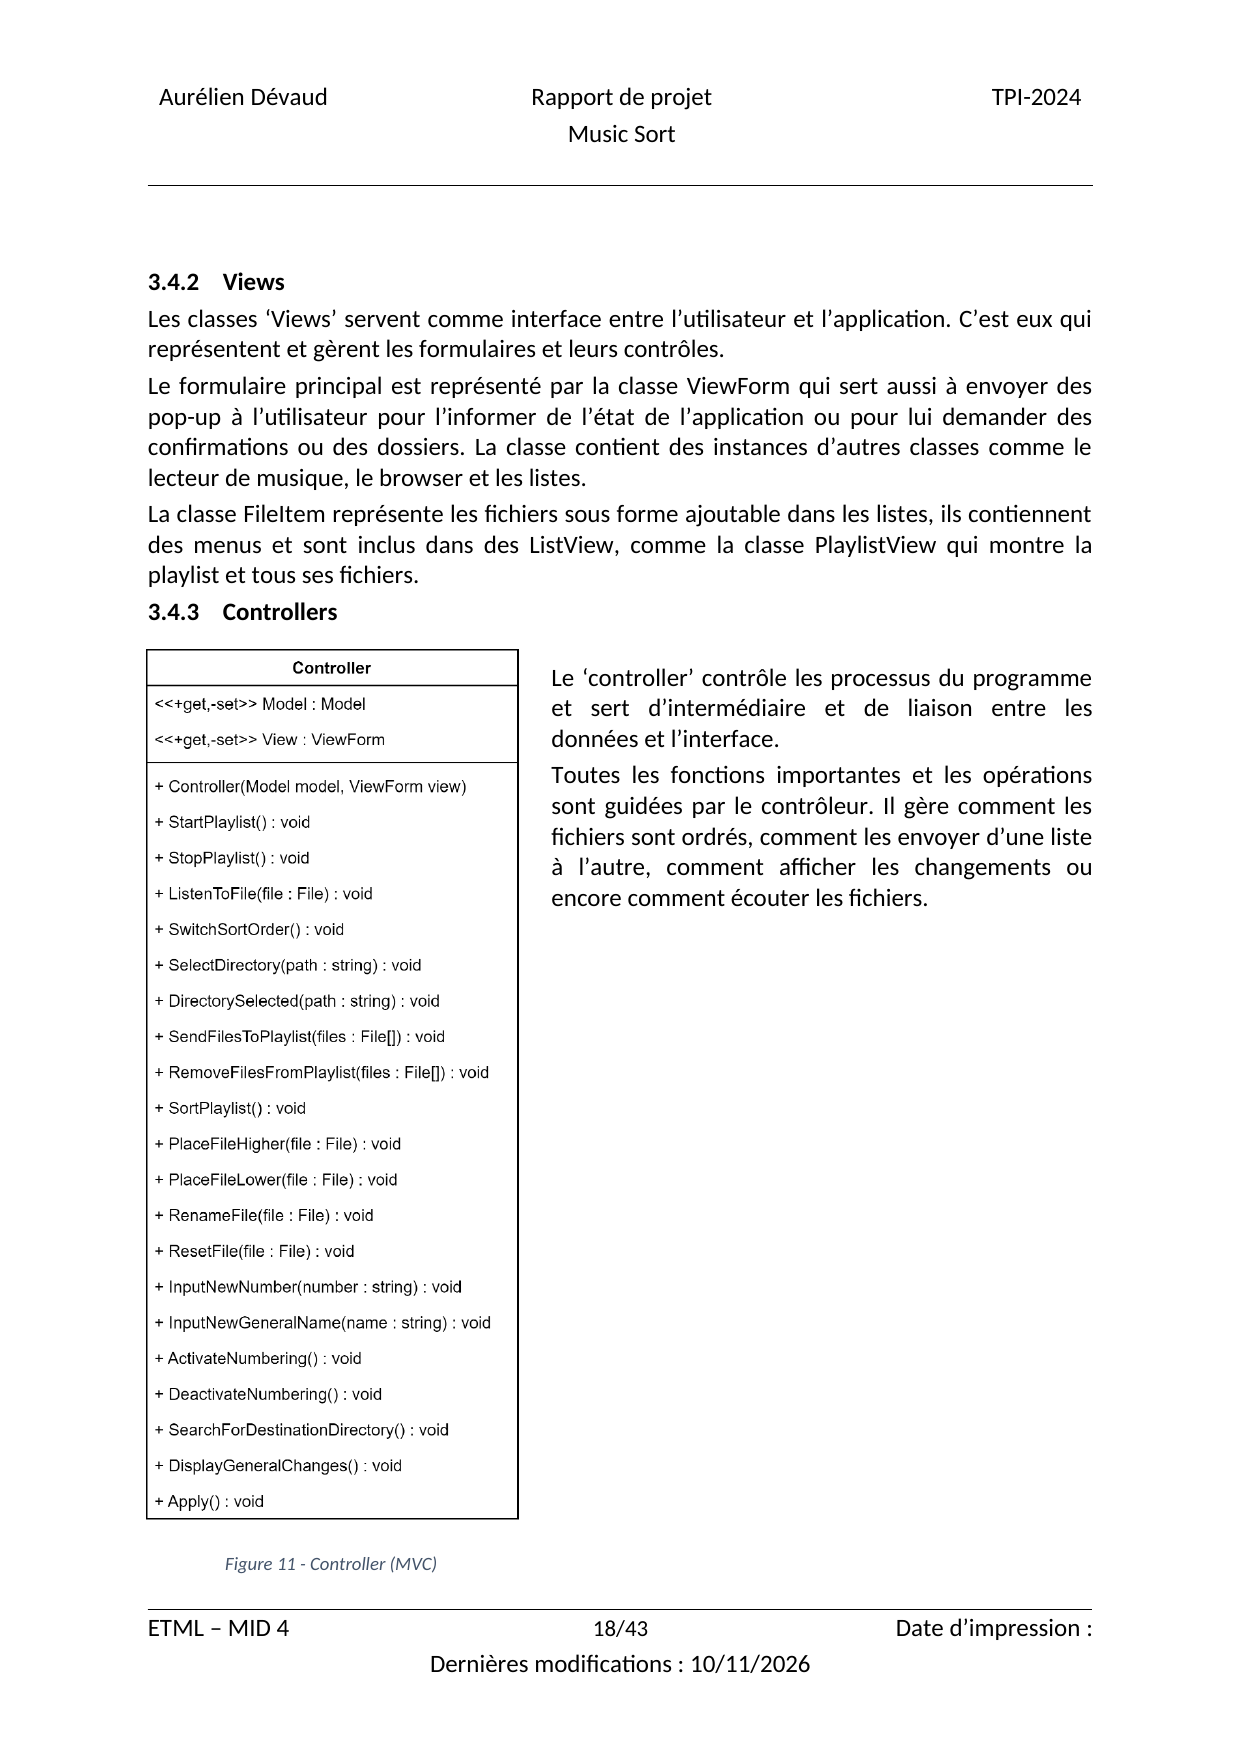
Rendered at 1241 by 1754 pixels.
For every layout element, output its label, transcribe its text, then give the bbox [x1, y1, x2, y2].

text Le ‘controller’ contrôle les processus du programme et sert d’intermédiaire et de liaison entre les données et l’interface. [532, 662, 1092, 753]
text La classe FileItem représente les fichiers sous forme ajoutable dans les listes, ils contiennent des menus et sont inclus dans des ListView, comme la classe PlaylistView qui montre la playlist et tous ses fichiers. [148, 498, 1092, 590]
subtitle Views [148, 266, 1092, 297]
subtitle Controllers [148, 596, 1092, 627]
picture [132, 635, 532, 1537]
text Les classes ‘Views’ servent comme interface entre l’utilisateur et l’application. C’est eux qui représentent et gèrent les formulaires et leurs contrôles. [148, 303, 1092, 364]
text Toutes les fonctions importantes et les opérations sont guidées par le contrôleur. Il gère comment les fichiers sont ordrés, comment les envoyer d’une liste à l’autre, comment afficher les changements ou encore comment écouter les fichiers. [532, 760, 1092, 912]
text Le formulaire principal est représenté par la classe ViewForm qui sert aussi à envoyer des pop-up à l’utilisateur pour l’informer de l’état de l’application ou pour lui demander des confirmations ou des dossiers. La classe contient des instances d’autres classes comme le lecteur de musique, le browser et les listes. [148, 370, 1092, 492]
